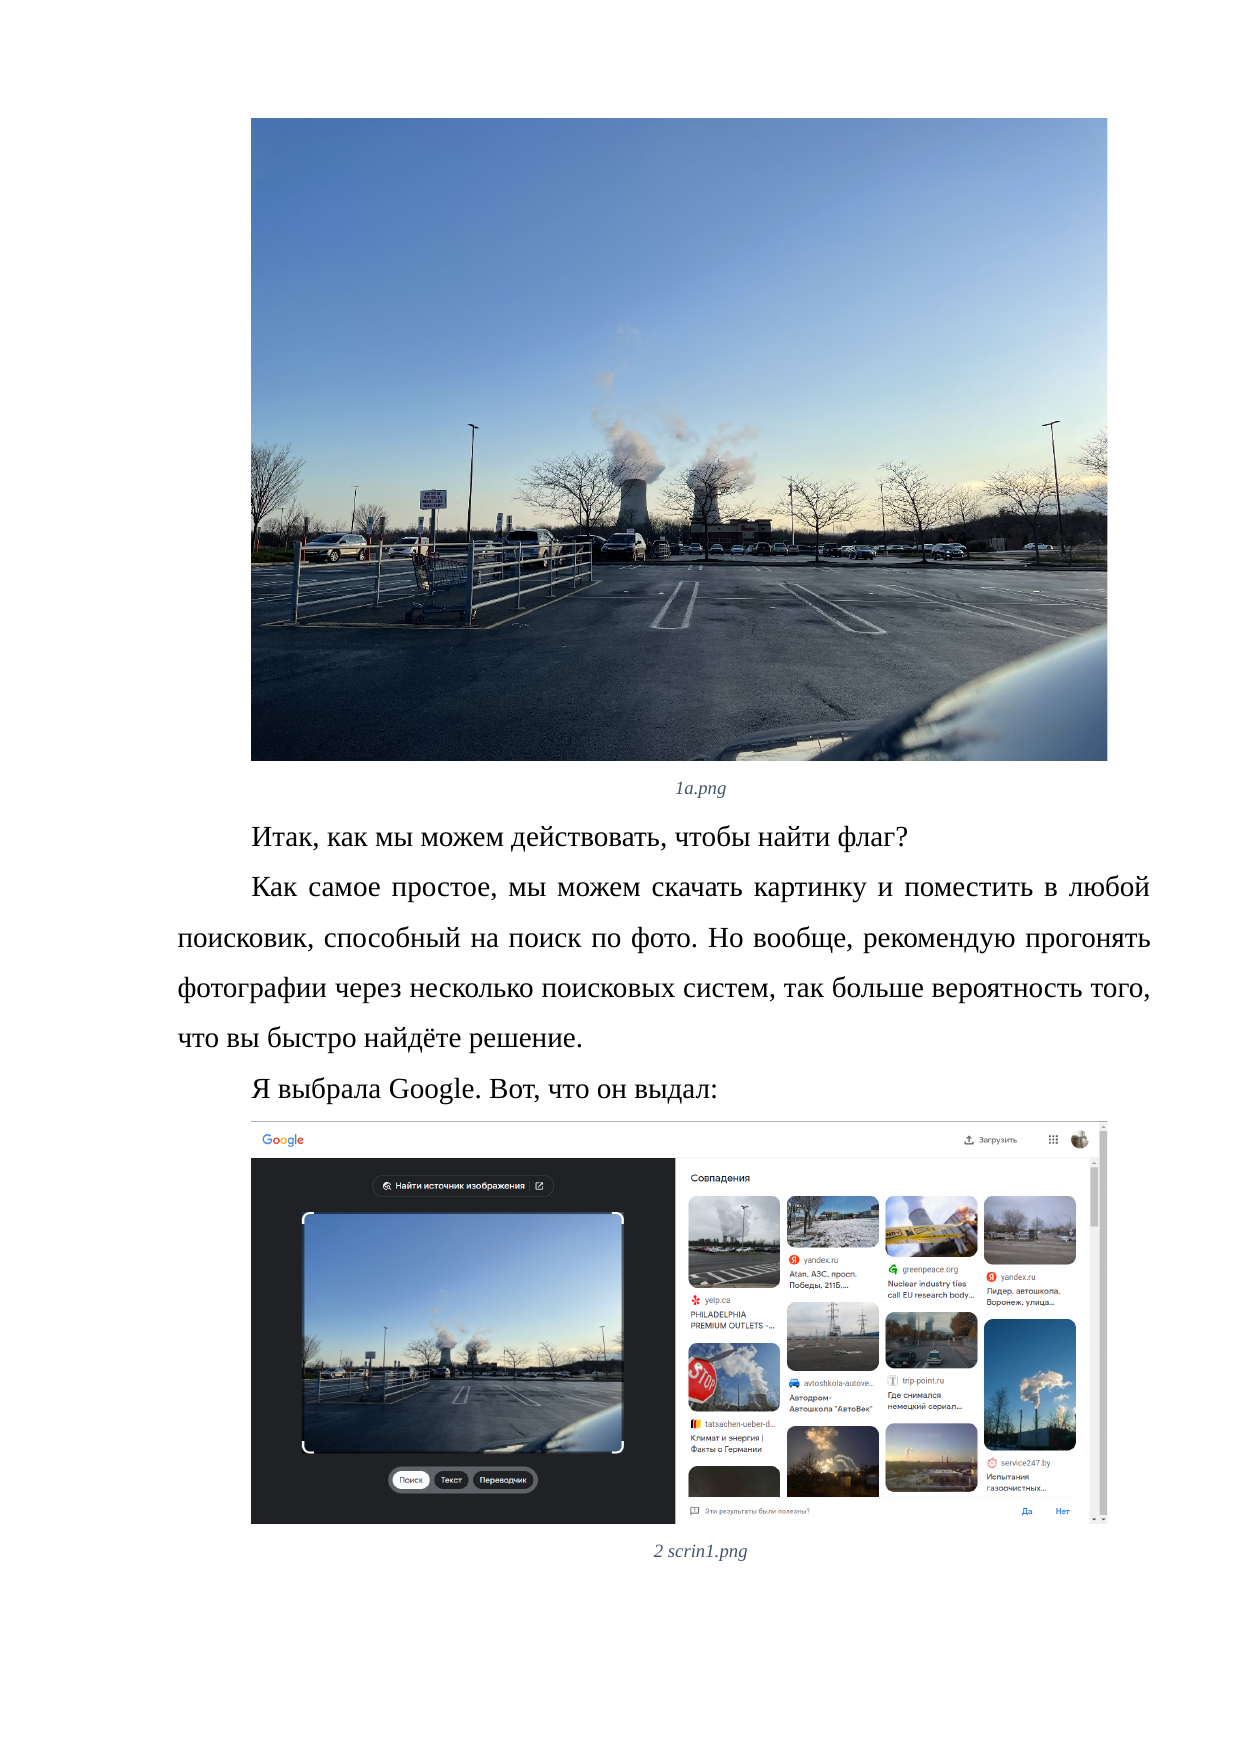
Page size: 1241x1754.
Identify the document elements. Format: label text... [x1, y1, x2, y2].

text 1a.png [177, 777, 1152, 798]
picture [251, 118, 1108, 761]
text 2 scrin1.png [177, 1540, 1152, 1562]
list Итак, как мы можем действовать, чтобы найти флаг? [177, 819, 1152, 853]
picture [251, 1121, 1108, 1524]
list Как самое простое, мы можем скачать картинку и поместить в любой поисковик, способный на поиск по фото. Но вообще, рекомендую прогонять фотографии через несколько поисковых систем, так больше вероятность того, что вы быстро найдёте решение. [177, 869, 1152, 1054]
list Я выбрала Google. Вот, что он выдал: [177, 1071, 1152, 1104]
